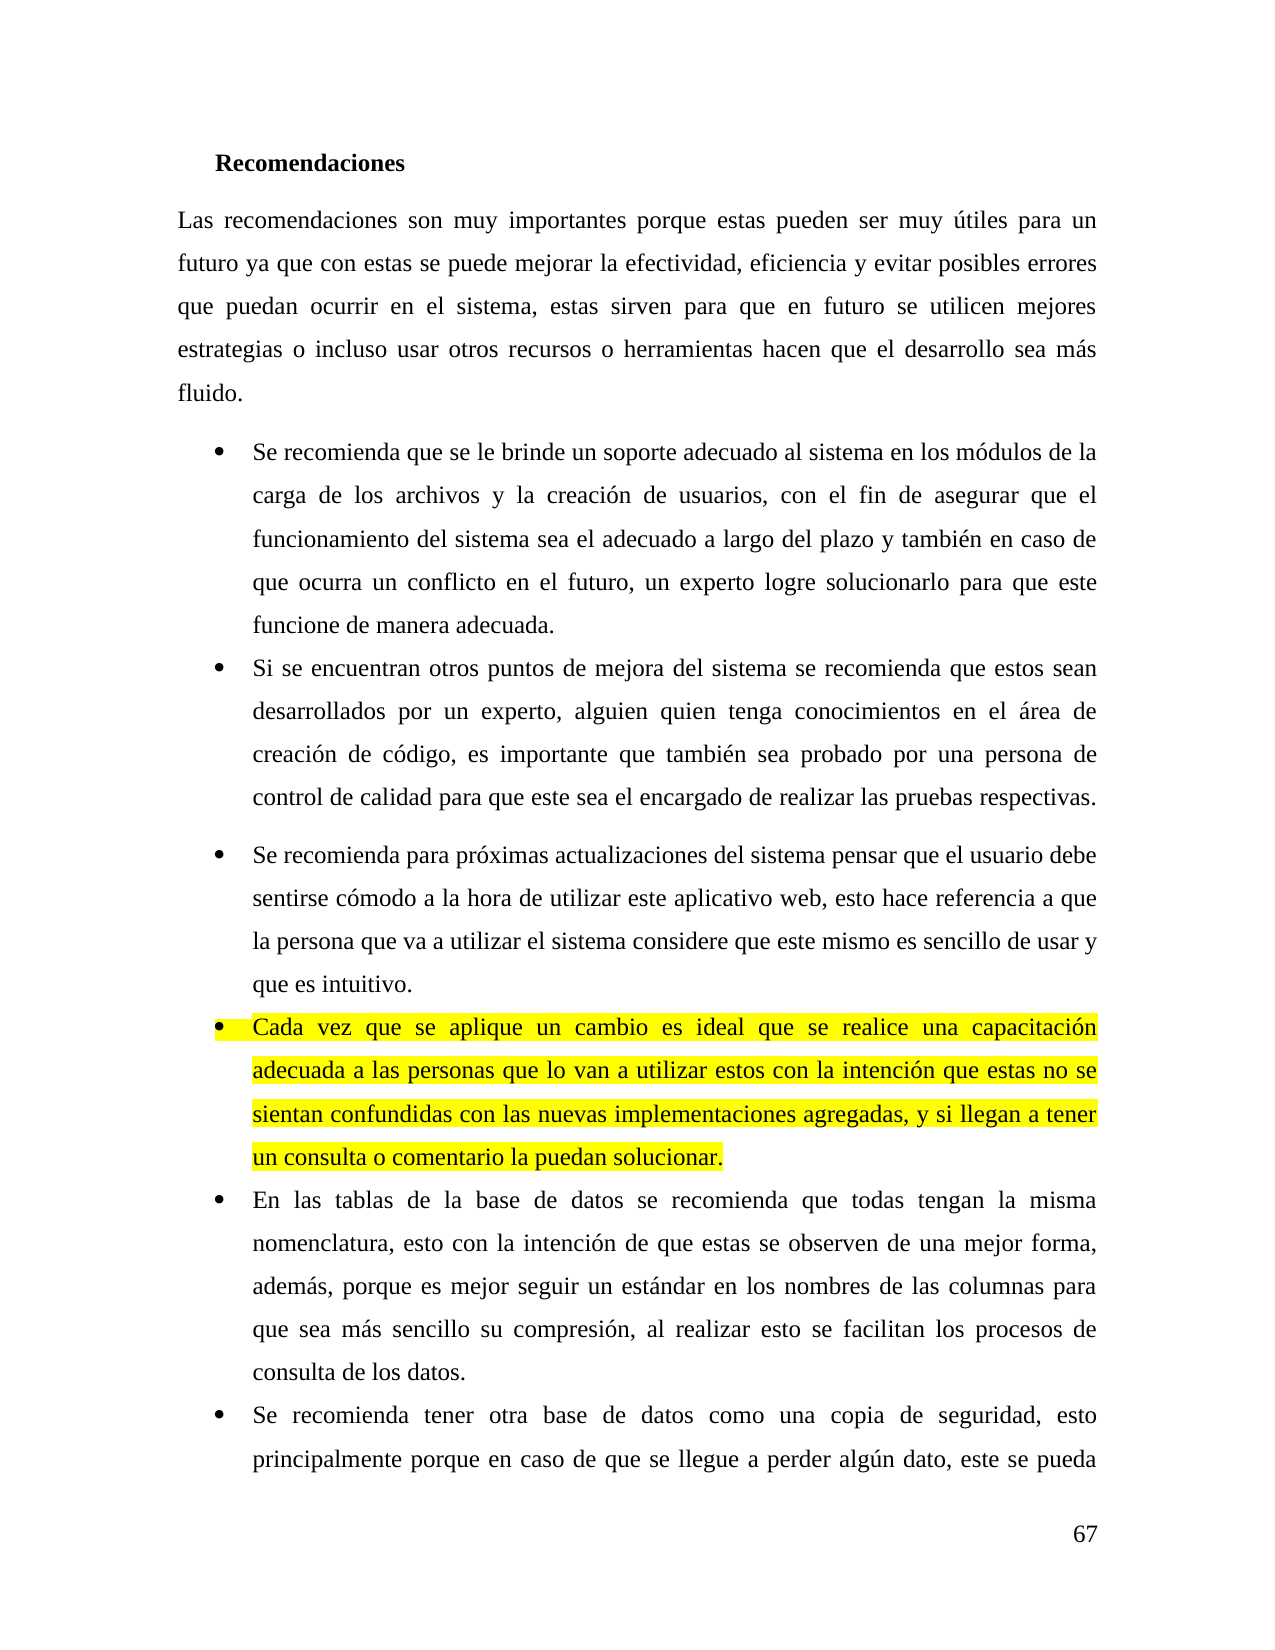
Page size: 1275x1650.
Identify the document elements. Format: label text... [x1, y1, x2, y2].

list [215, 1401, 1098, 1472]
text Las recomendaciones son muy importantes porque estas pueden ser muy útiles para un futuro ya que con estas se puede mejorar la efectividad, eficiencia y evitar posibles errores que puedan ocurrir en el sistema, estas sirven para que en futuro se utilicen mejores estrategias o incluso usar otros recursos o herramientas hacen que el desarrollo sea más fluido. [177, 205, 1098, 406]
list Cada vez que se aplique un cambio es ideal que se realice una capacitación adecuada a las personas que lo van a utilizar estos con la intención que estas no se sientan confundidas con las nuevas implementaciones agregadas, y si llegan a tener un consulta o comentario la puedan solucionar. [215, 1041, 1098, 1171]
list En las tablas de la base de datos se recomienda que todas tengan la misma nomenclatura, esto con la intención de que estas se observen de una mejor forma, además, porque es mejor seguir un estándar en los nombres de las columnas para que sea más sencillo su compresión, al realizar esto se facilitan los procesos de consulta de los datos. [215, 1185, 1098, 1386]
subtitle Recomendaciones [215, 148, 1098, 176]
list Si se encuentran otros puntos de mejora del sistema se recomienda que estos sean desarrollados por un experto, alguien quien tenga conocimientos en el área de creación de código, es importante que también sea probado por una persona de control de calidad para que este sea el encargado de realizar las pruebas respectivas. [215, 653, 1098, 840]
list Se recomienda que se le brinde un soporte adecuado al sistema en los módulos de la carga de los archivos y la creación de usuarios, con el fin de asegurar que el funcionamiento del sistema sea el adecuado a largo del plazo y también en caso de que ocurra un conflicto en el futuro, un experto logre solucionarlo para que este funcione de manera adecuada. [215, 437, 1098, 639]
list Se recomienda para próximas actualizaciones del sistema pensar que el usuario debe sentirse cómodo a la hora de utilizar este aplicativo web, esto hace referencia a que la persona que va a utilizar el sistema considere que este mismo es sencillo de usar y que es intuitivo. [215, 840, 1098, 998]
